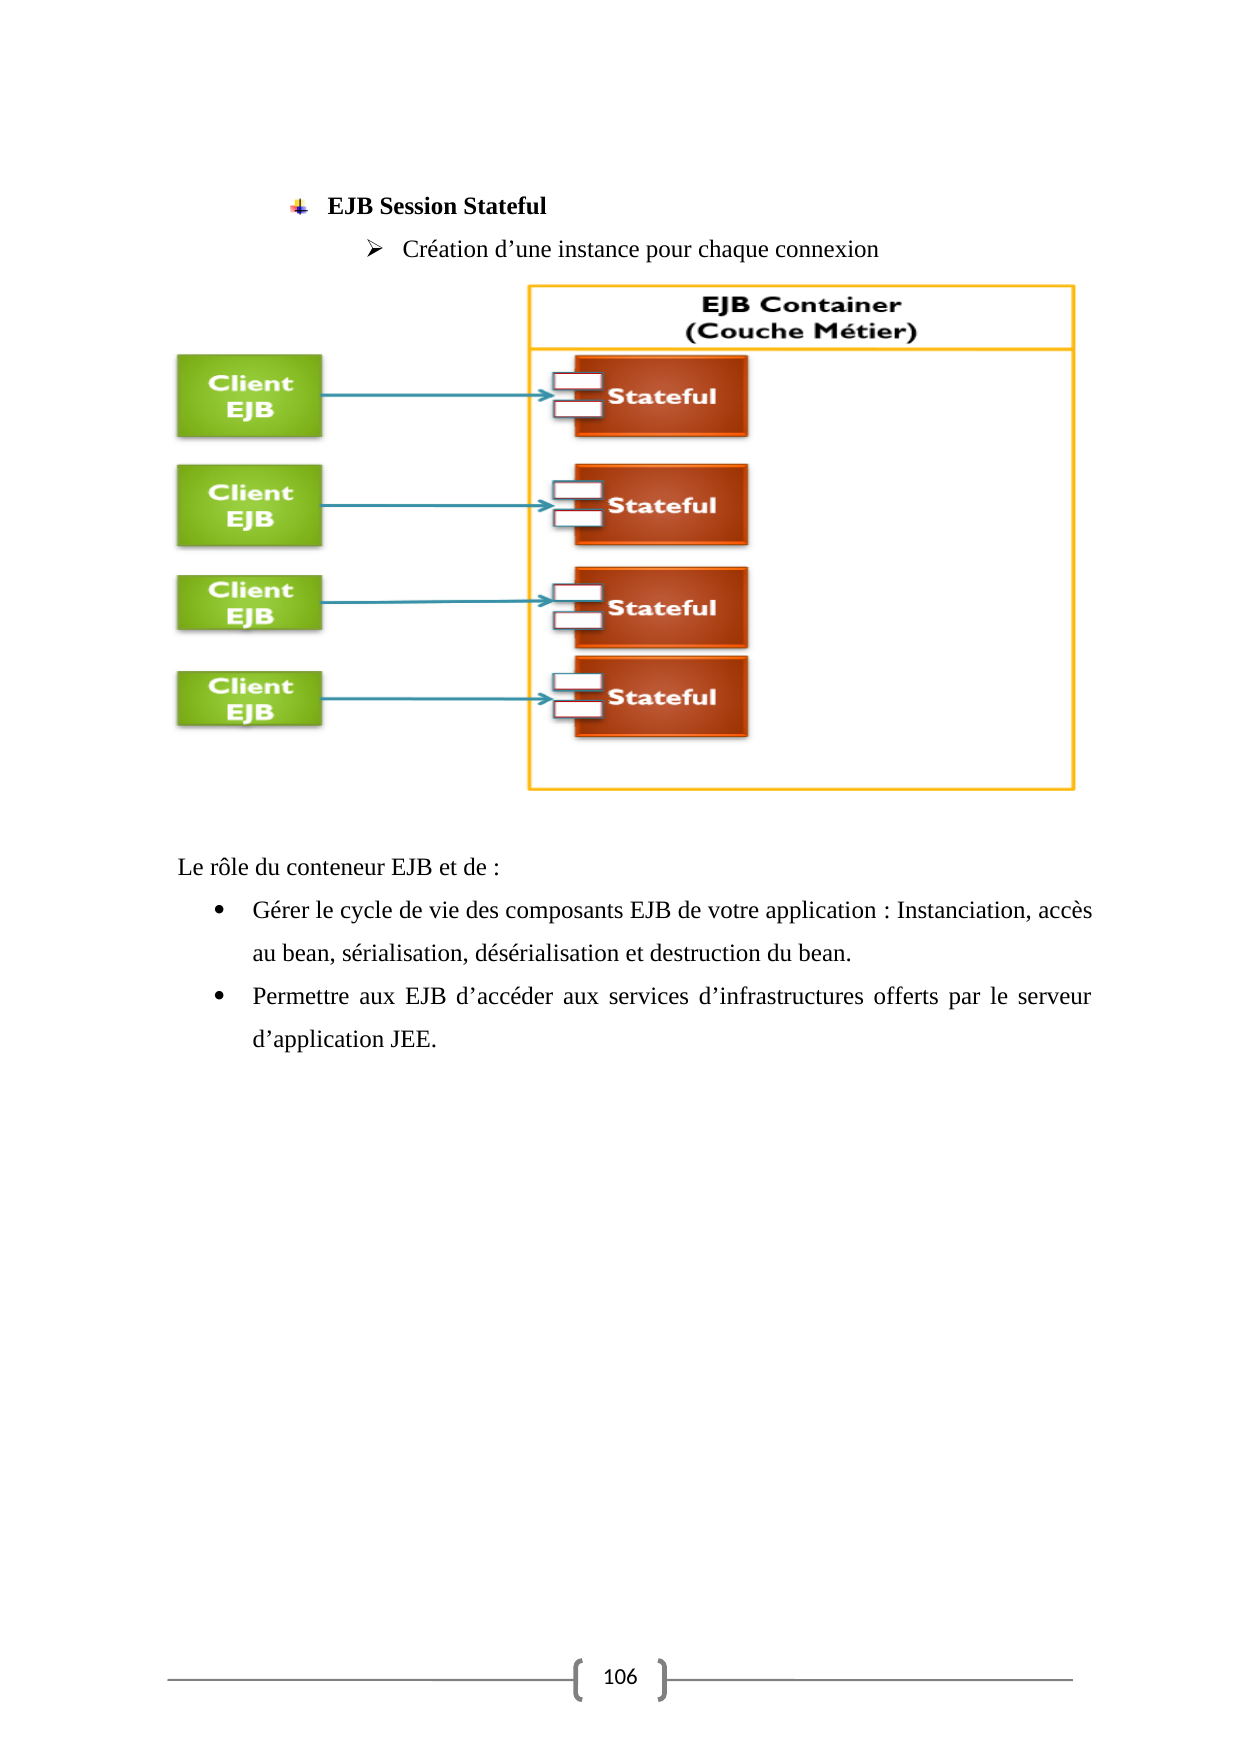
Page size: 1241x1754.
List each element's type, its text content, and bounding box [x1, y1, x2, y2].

picture [170, 277, 1085, 796]
list Création d’une instance pour chaque connexion [365, 234, 1093, 263]
picture [290, 197, 308, 215]
list Permettre aux EJB d’accéder aux services d’infrastructures offerts par le serveur d’application JEE. [215, 981, 1093, 1053]
list EJB Session Stateful [290, 191, 1093, 219]
list Gérer le cycle de vie des composants EJB de votre application : Instanciation, accès au bean, sérialisation, désérialisation et destruction du bean. [215, 895, 1093, 967]
